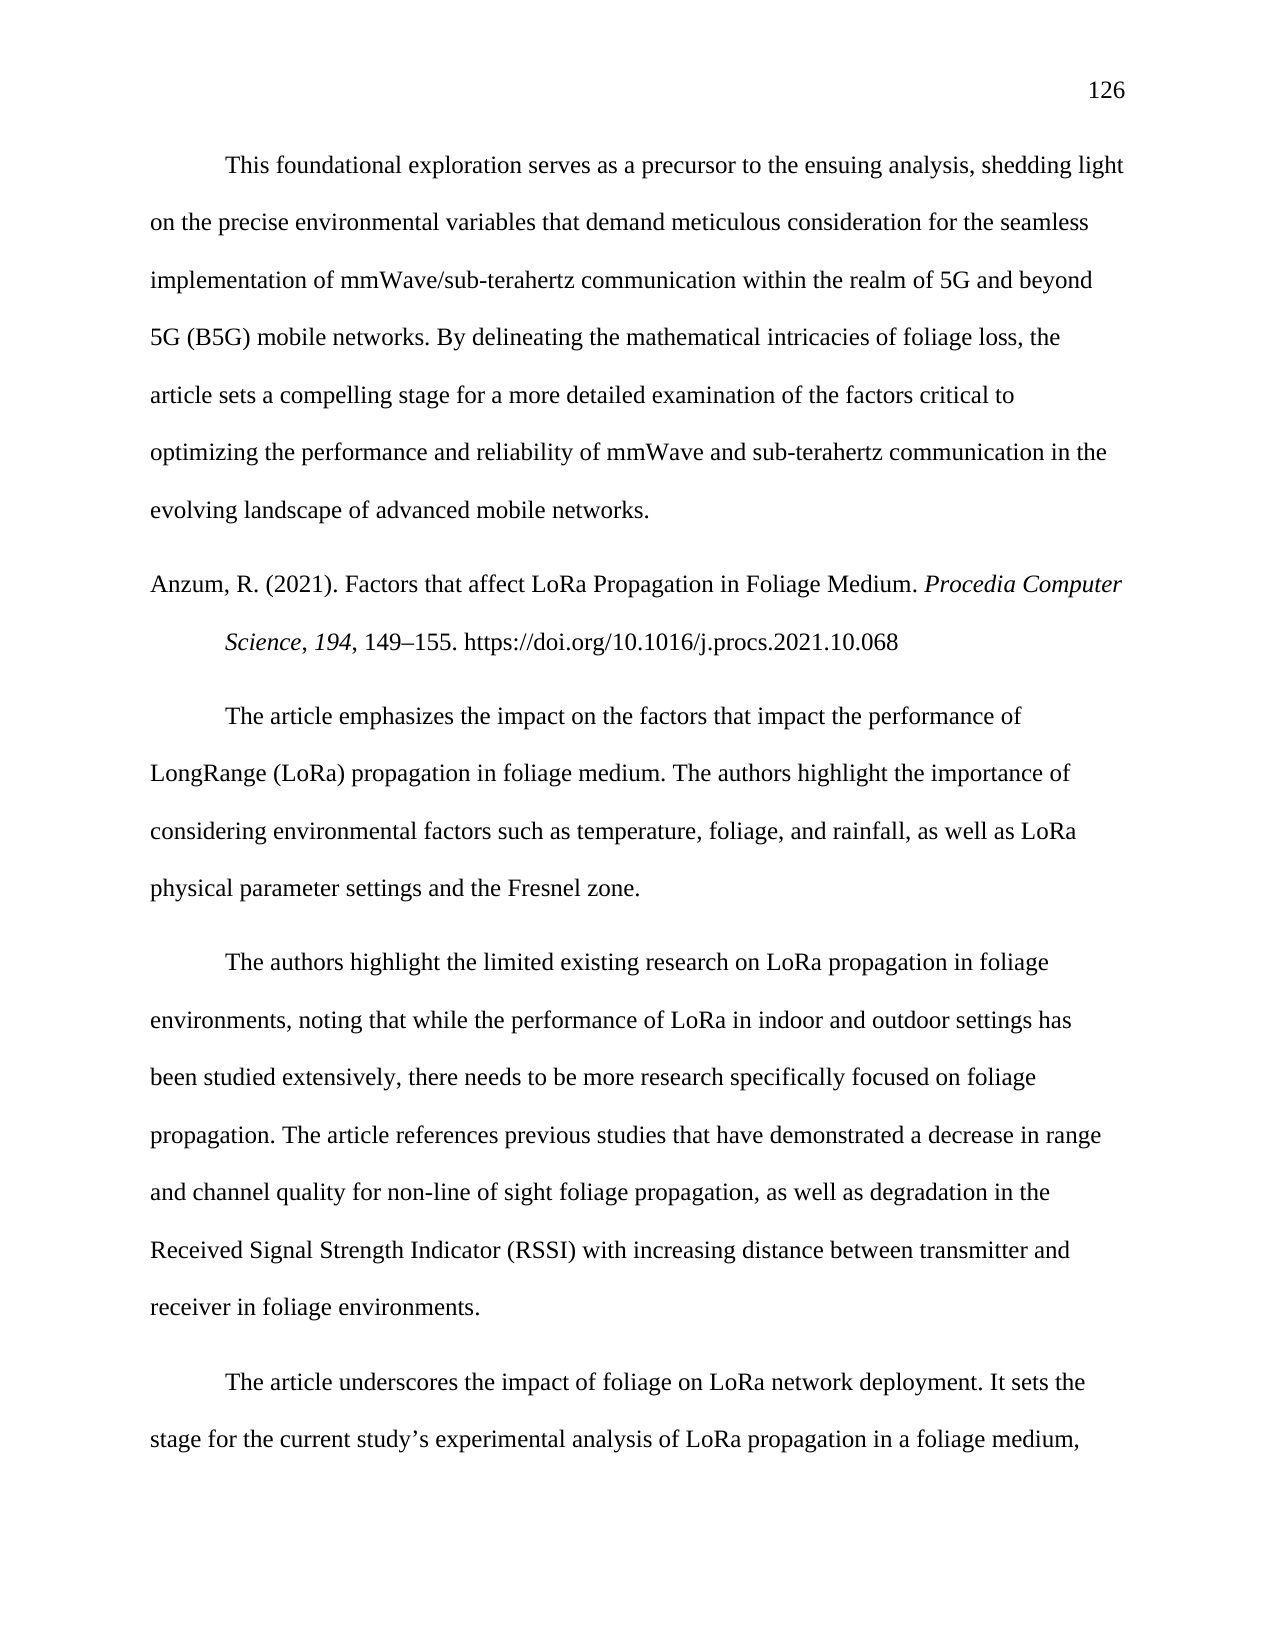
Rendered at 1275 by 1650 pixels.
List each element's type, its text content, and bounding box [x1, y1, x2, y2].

text Anzum, R. (2021). Factors that affect LoRa Propagation in Foliage Medium. Procedia Computer Science, 194, 149–155. https://doi.org/10.1016/j.procs.2021.10.068 [85, 569, 1125, 655]
text The authors highlight the limited existing research on LoRa propagation in foliage environments, noting that while the performance of LoRa in indoor and outdoor settings has been studied extensively, there needs to be more research specifically focused on foliage propagation. The article references previous studies that have demonstrated a decrease in range and channel quality for non-line of sight foliage propagation, as well as degradation in the Received Signal Strength Indicator (RSSI) with increasing distance between transmitter and receiver in foliage environments. [150, 947, 1125, 1321]
text The article emphasizes the impact on the factors that impact the performance of LongRange (LoRa) propagation in foliage medium. The authors highlight the importance of considering environmental factors such as temperature, foliage, and rainfall, as well as LoRa physical parameter settings and the Fresnel zone. [150, 701, 1125, 902]
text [150, 1367, 1125, 1453]
text This foundational exploration serves as a precursor to the ensuing analysis, shedding light on the precise environmental variables that demand meticulous consideration for the seamless implementation of mmWave/sub-terahertz communication within the realm of 5G and beyond 5G (B5G) mobile networks. By delineating the mathematical intricacies of foliage loss, the article sets a compelling stage for a more detailed examination of the factors critical to optimizing the performance and reliability of mmWave and sub-terahertz communication in the evolving landscape of advanced mobile networks. [150, 150, 1125, 524]
